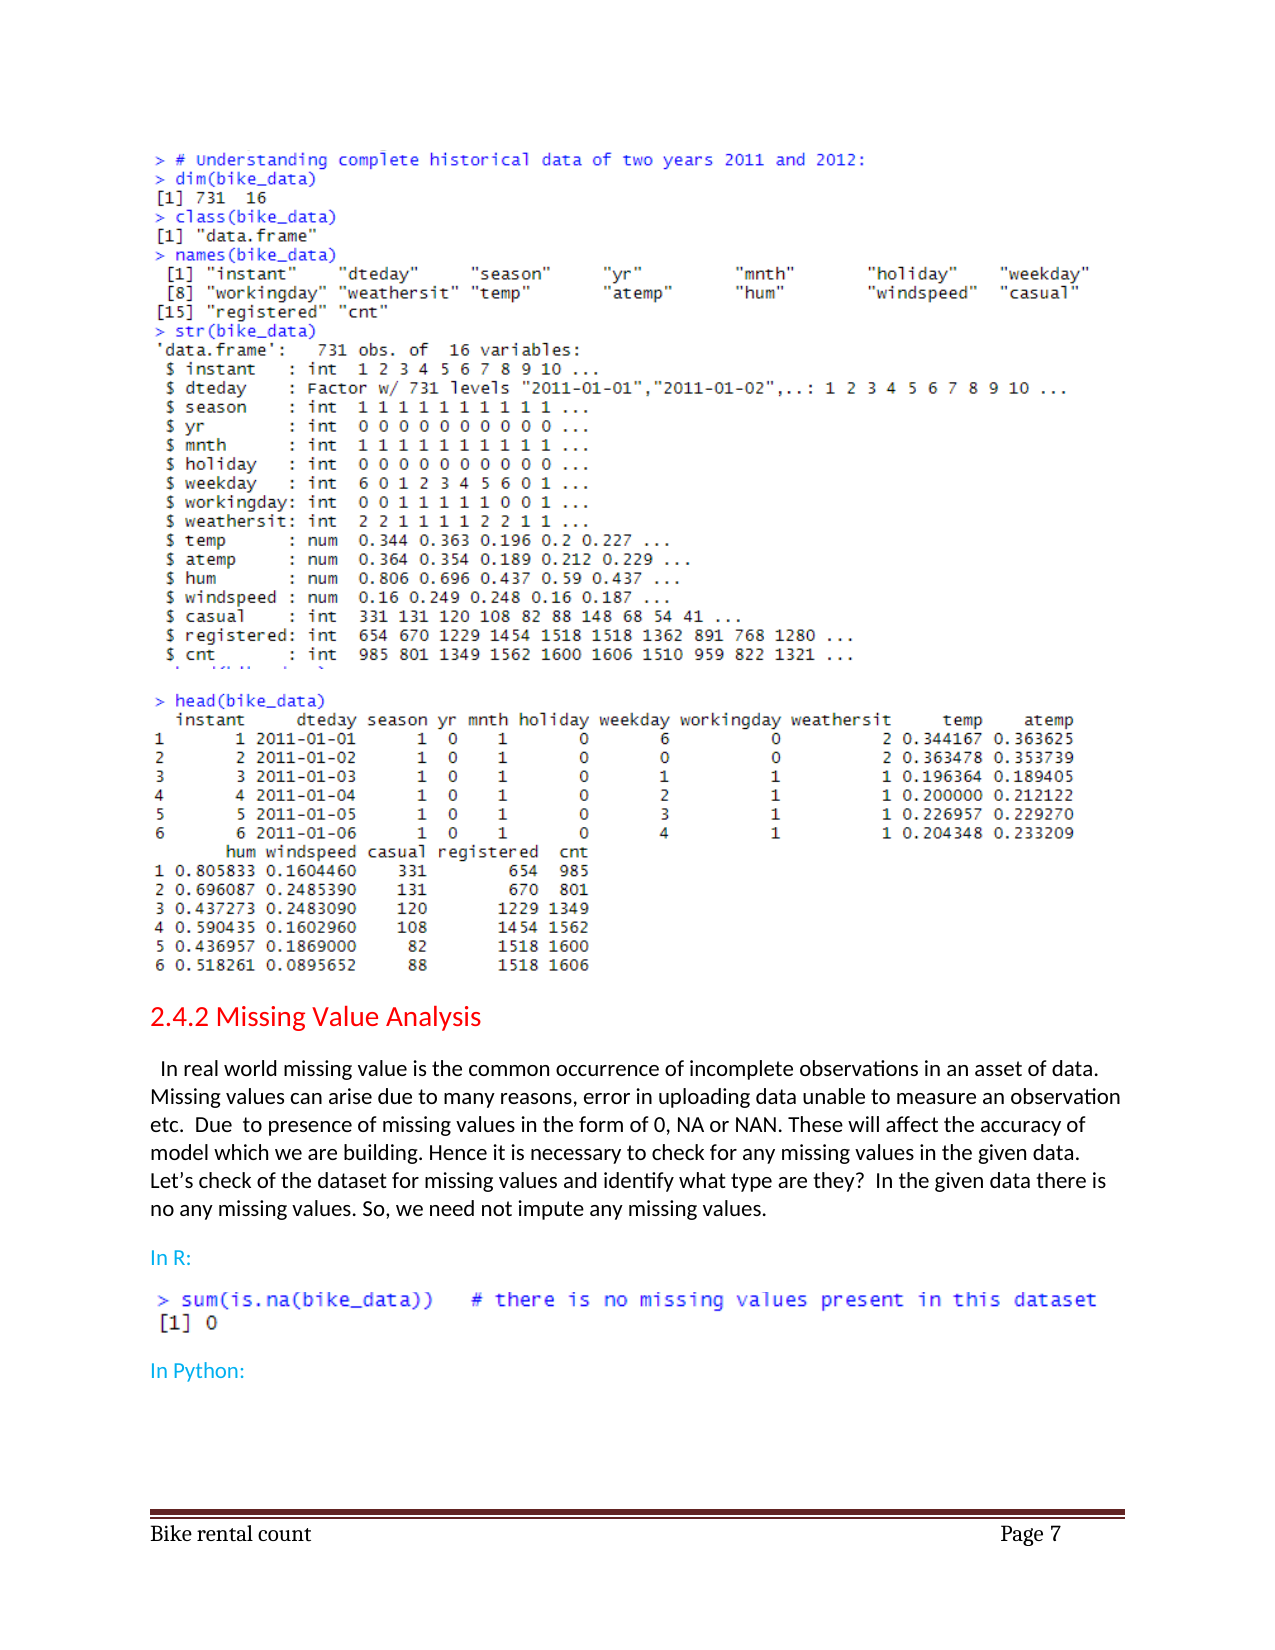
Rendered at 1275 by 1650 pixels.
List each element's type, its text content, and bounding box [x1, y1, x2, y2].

picture [150, 150, 1125, 669]
text In real world missing value is the common occurrence of incomplete observations in an asset of data. Missing values can arise due to many reasons, error in uploading data unable to measure an observation etc. Due to presence of missing values in the form of 0, NA or NAN. These will affect the accuracy of model which we are building. Hence it is necessary to check for any missing values in the given data. Let’s check of the dataset for missing values and identify what type are they? In the given data there is no any missing values. So, we need not impute any missing values. [150, 1054, 1125, 1222]
picture [150, 1292, 1125, 1336]
picture [150, 689, 1125, 977]
text In Python: [150, 1356, 1125, 1384]
text 2.4.2 Missing Value Analysis [150, 998, 1125, 1033]
text In R: [150, 1243, 1125, 1271]
